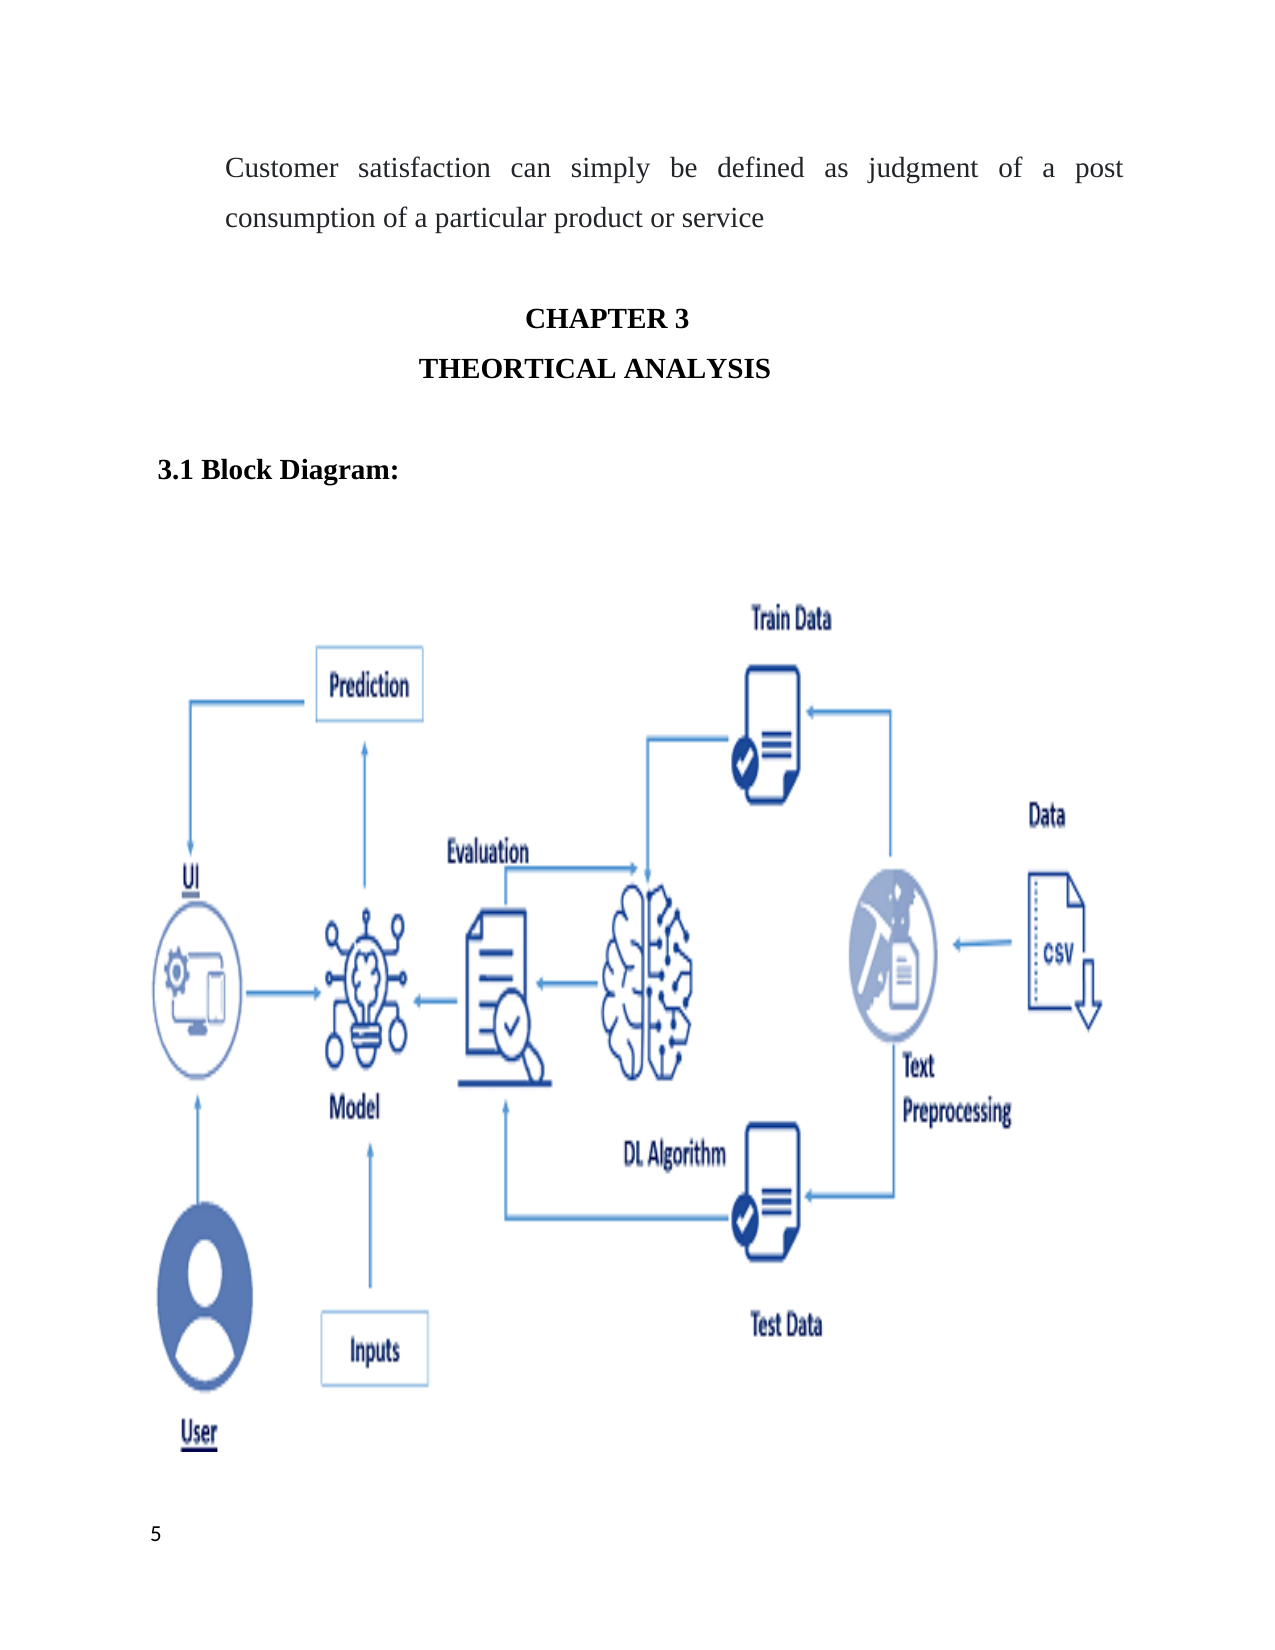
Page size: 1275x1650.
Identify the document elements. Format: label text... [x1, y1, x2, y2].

text 3.1 Block Diagram: [150, 452, 1125, 485]
picture [150, 602, 1104, 1452]
text CHAPTER 3 [450, 301, 1125, 334]
text THEORTICAL ANALYSIS [300, 351, 1125, 385]
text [225, 183, 1125, 234]
